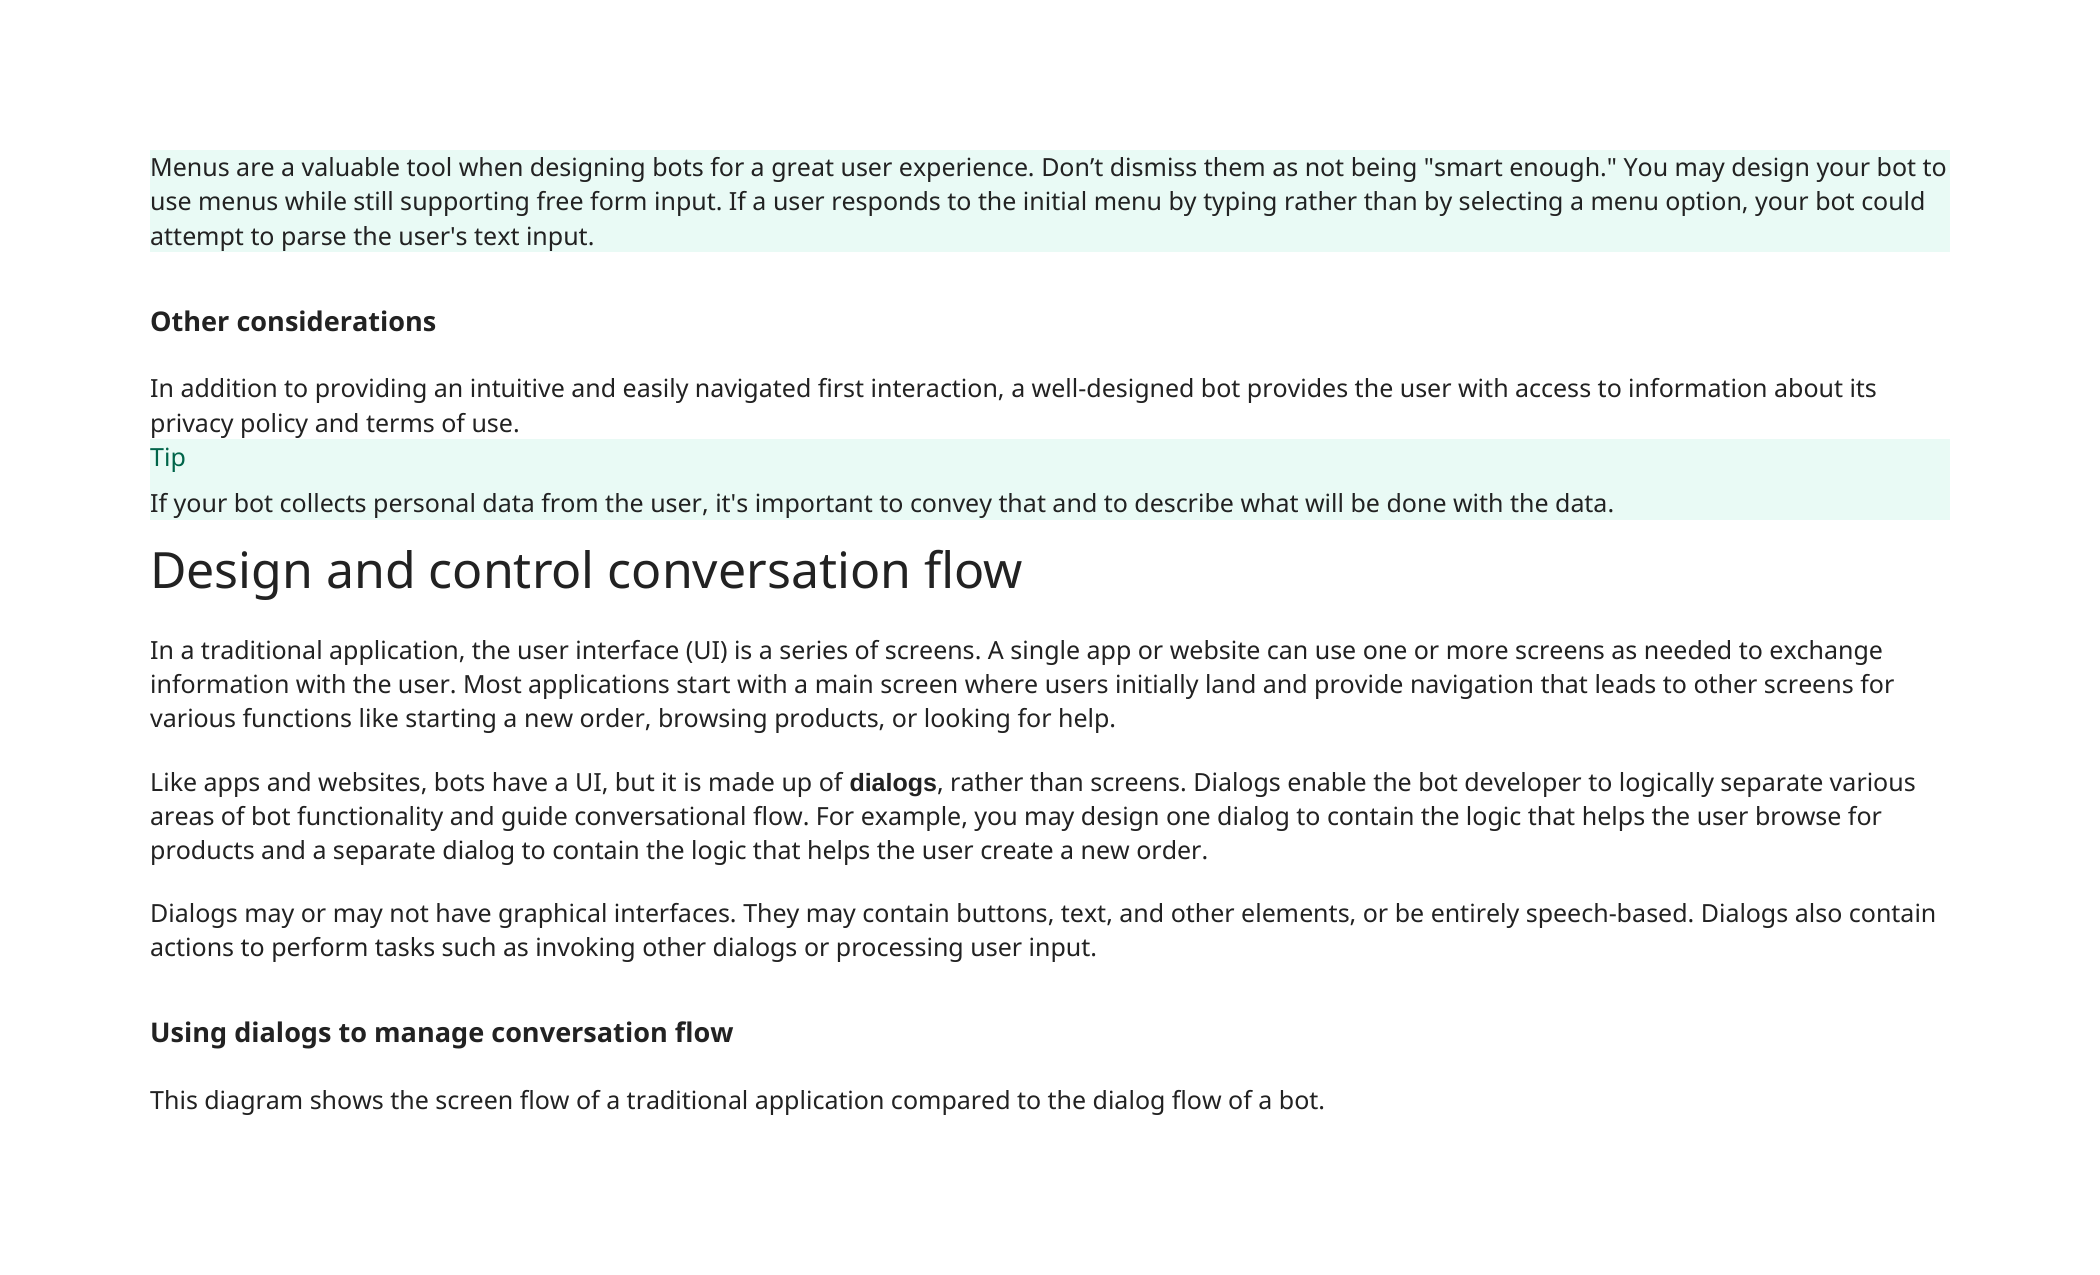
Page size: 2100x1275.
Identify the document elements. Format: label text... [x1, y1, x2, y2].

text In addition to providing an intuitive and easily navigated first interaction, a well-designed bot provides the user with access to information about its privacy policy and terms of use. [150, 371, 1950, 439]
subtitle Using dialogs to manage conversation flow [150, 1014, 1950, 1051]
text This diagram shows the screen flow of a traditional application compared to the dialog flow of a bot. [150, 1083, 1950, 1117]
text Menus are a valuable tool when designing bots for a great user experience. Don’t dismiss them as not being "smart enough." You may design your bot to use menus while still supporting free form input. If a user responds to the initial menu by typing rather than by selecting a menu option, your bot could attempt to parse the user's text input. [150, 150, 1950, 252]
text Like apps and websites, bots have a UI, but it is made up of dialogs, rather than screens. Dialogs enable the bot developer to logically separate various areas of bot functionality and guide conversational flow. For example, you may design one dialog to contain the logic that helps the user browse for products and a separate dialog to contain the logic that helps the user create a new order. [150, 764, 1950, 866]
text Dialogs may or may not have graphical interfaces. They may contain buttons, text, and other elements, or be entirely speech-based. Dialogs also contain actions to perform tasks such as invoking other dialogs or processing user input. [150, 896, 1950, 964]
text Tip [150, 439, 1950, 473]
subtitle Other considerations [150, 302, 1950, 339]
subtitle Design and control conversation flow [150, 536, 1950, 604]
text In a traditional application, the user interface (UI) is a series of screens. A single app or website can use one or more screens as needed to exchange information with the user. Most applications start with a main screen where users initially land and provide navigation that leads to other screens for various functions like starting a new order, browsing products, or looking for help. [150, 633, 1950, 735]
text If your bot collects personal data from the user, it's important to convey that and to describe what will be done with the data. [150, 486, 1950, 520]
